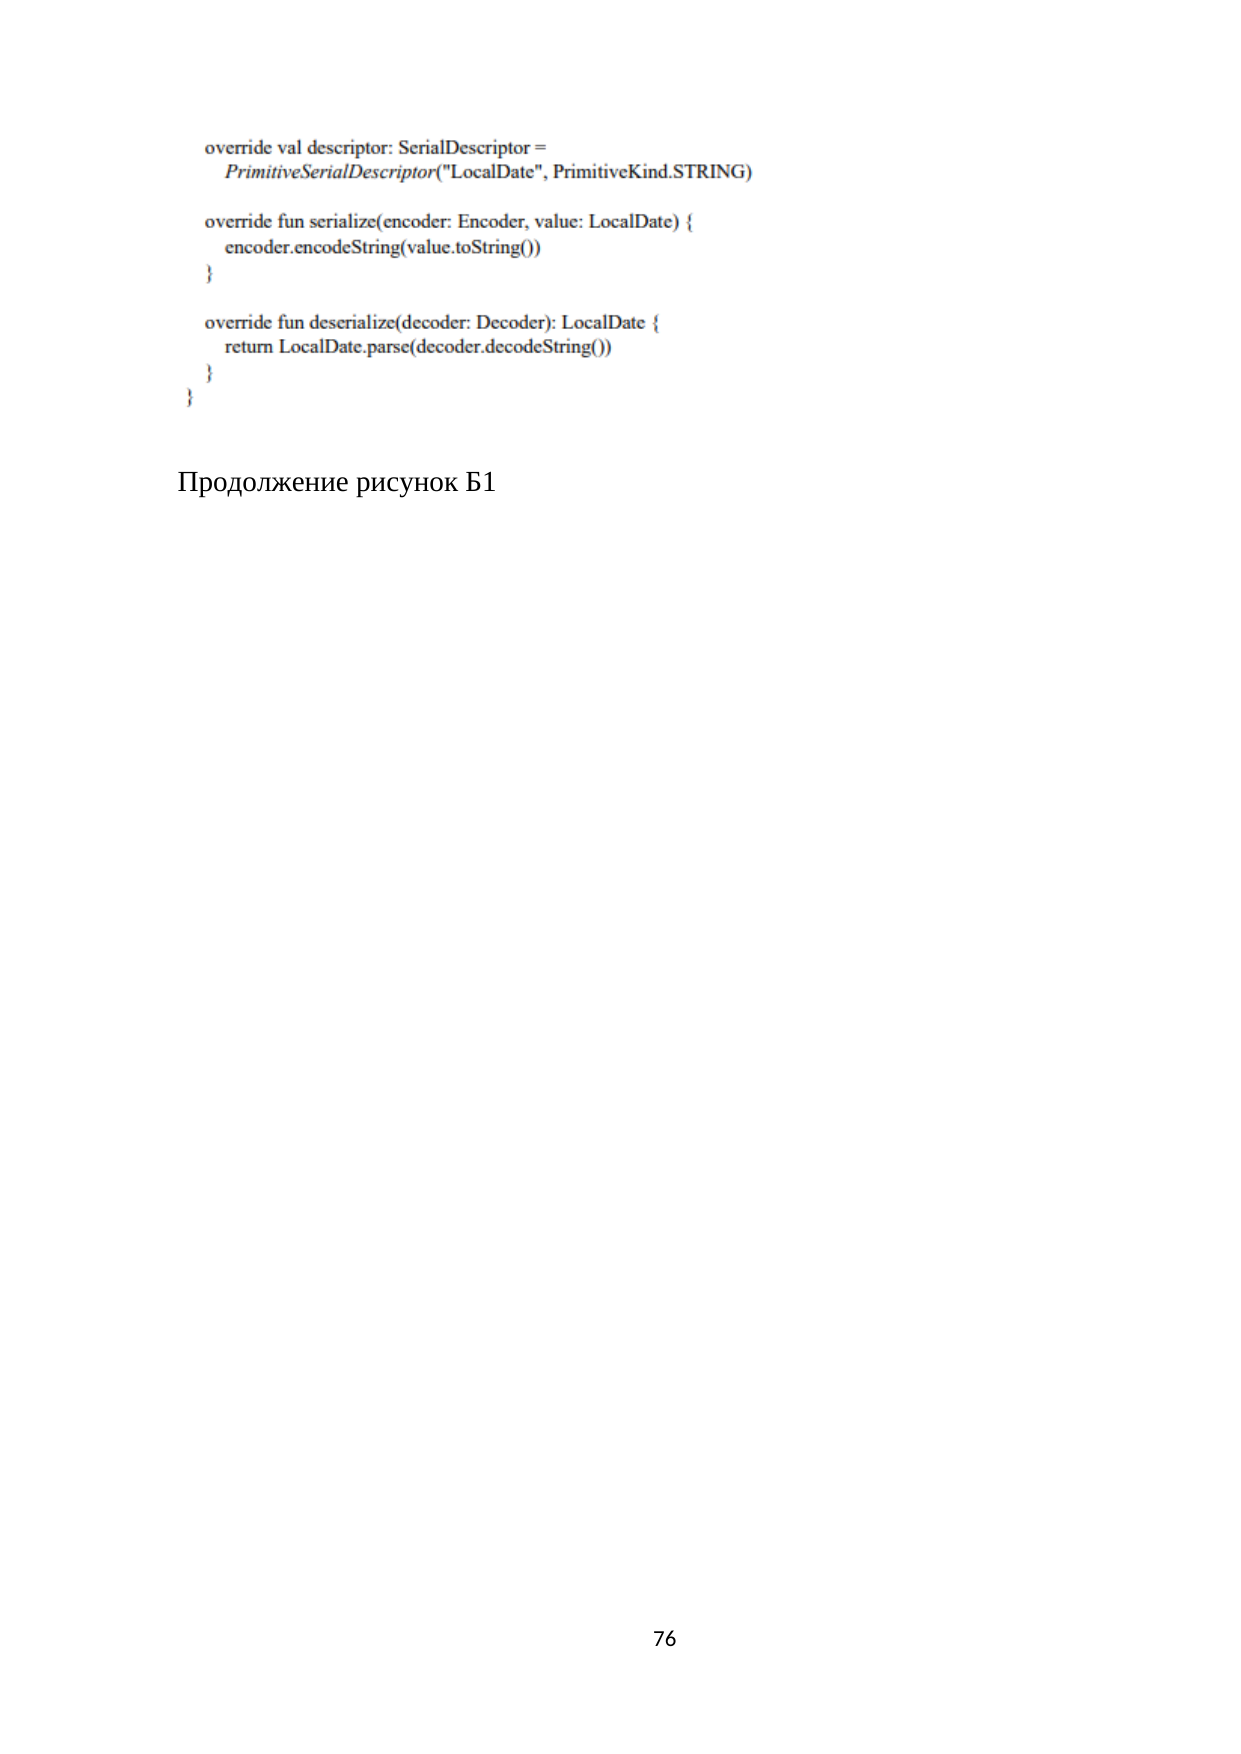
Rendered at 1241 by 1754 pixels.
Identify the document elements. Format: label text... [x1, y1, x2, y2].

picture [177, 118, 989, 445]
text Продолжение рисунок Б1 [177, 464, 1152, 497]
